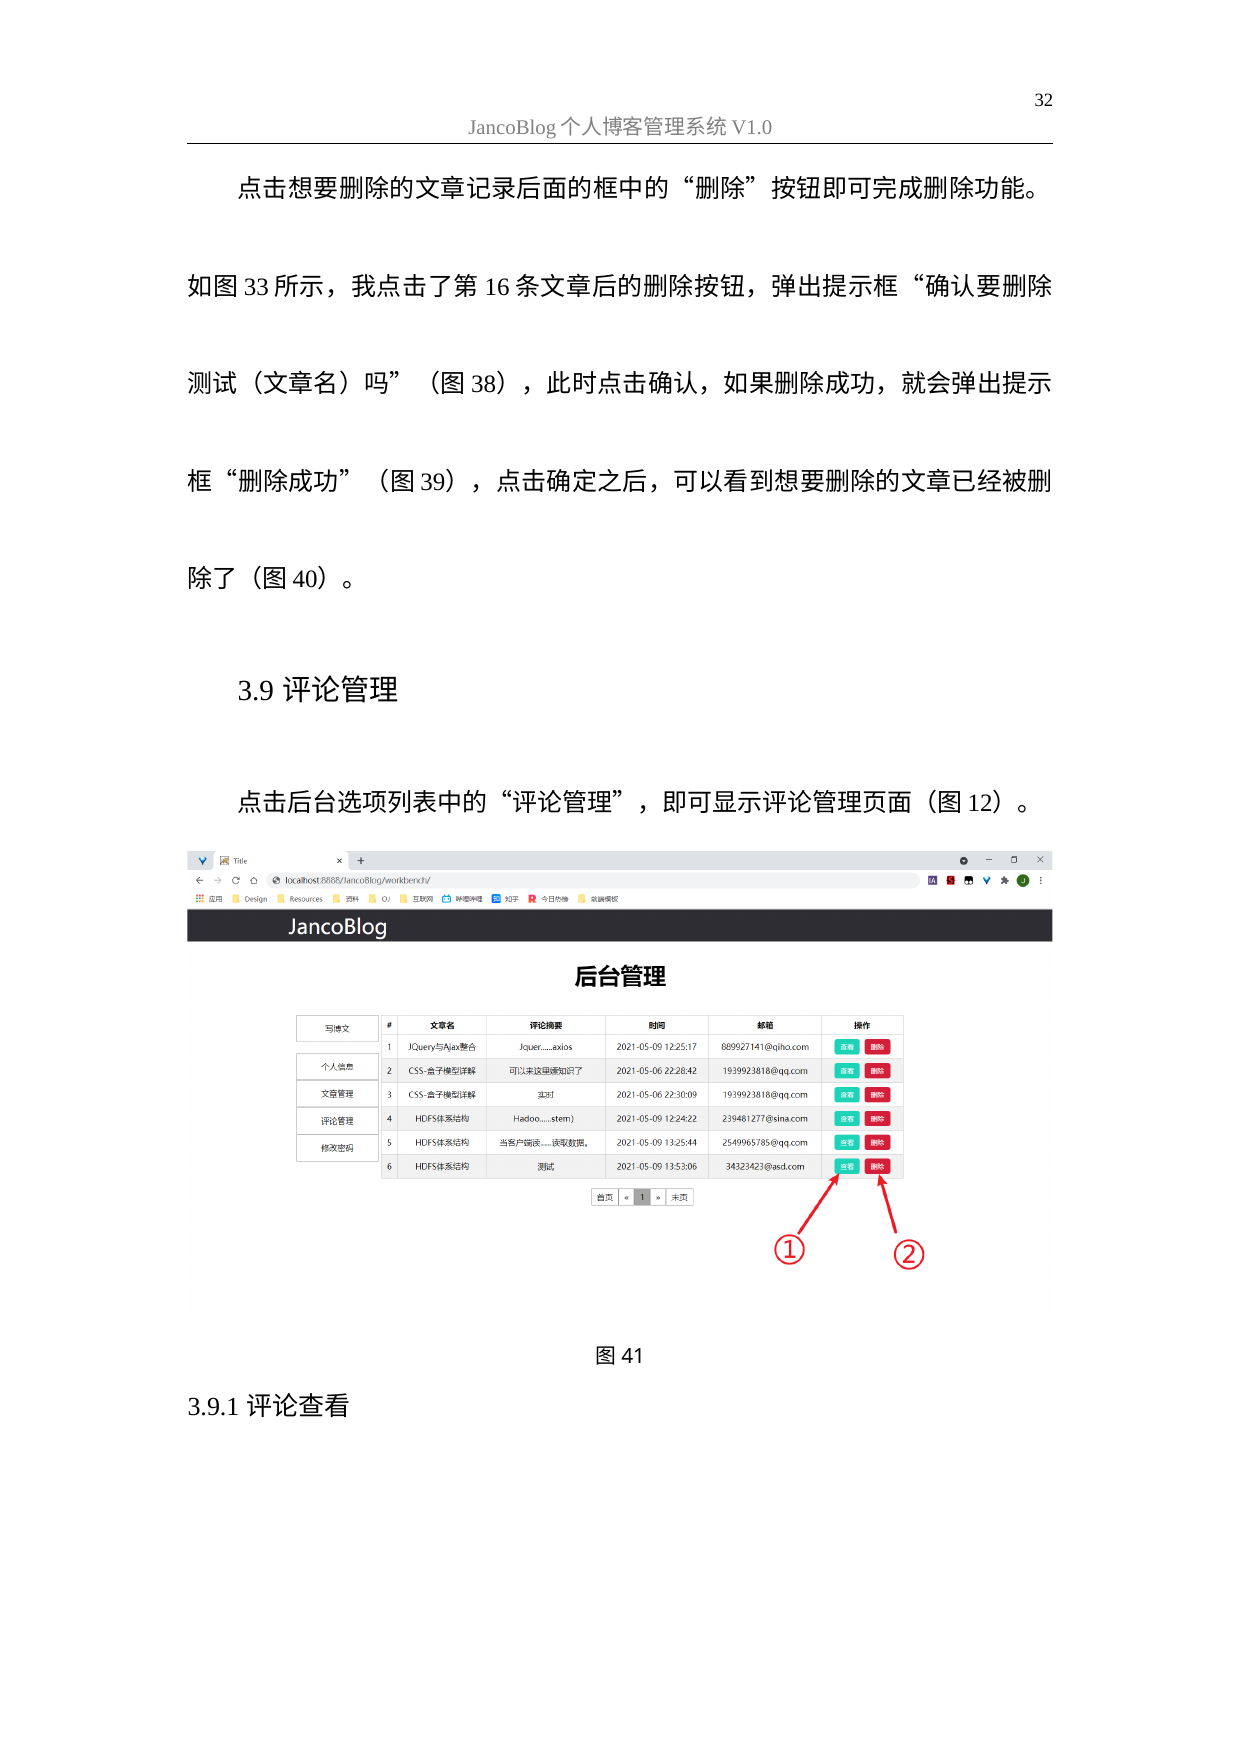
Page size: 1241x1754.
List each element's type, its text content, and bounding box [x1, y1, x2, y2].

list 评论管理 [237, 655, 1053, 720]
text 3.9.1 评论查看 [187, 1371, 1053, 1436]
text 点击后台选项列表中的“评论管理”，即可显示评论管理页面（图12）。 [187, 768, 1053, 833]
picture [187, 851, 1053, 1316]
text 图 41 [187, 1339, 1053, 1371]
text 点击想要删除的文章记录后面的框中的“删除”按钮即可完成删除功能。如图33所示，我点击了第16条文章后的删除按钮，弹出提示框“确认要删除测试（文章名）吗”（图38），此时点击确认，如果删除成功，就会弹出提示框“删除成功”（图39），点击确定之后，可以看到想要删除的文章已经被删除了（图40）。 [187, 154, 1053, 609]
